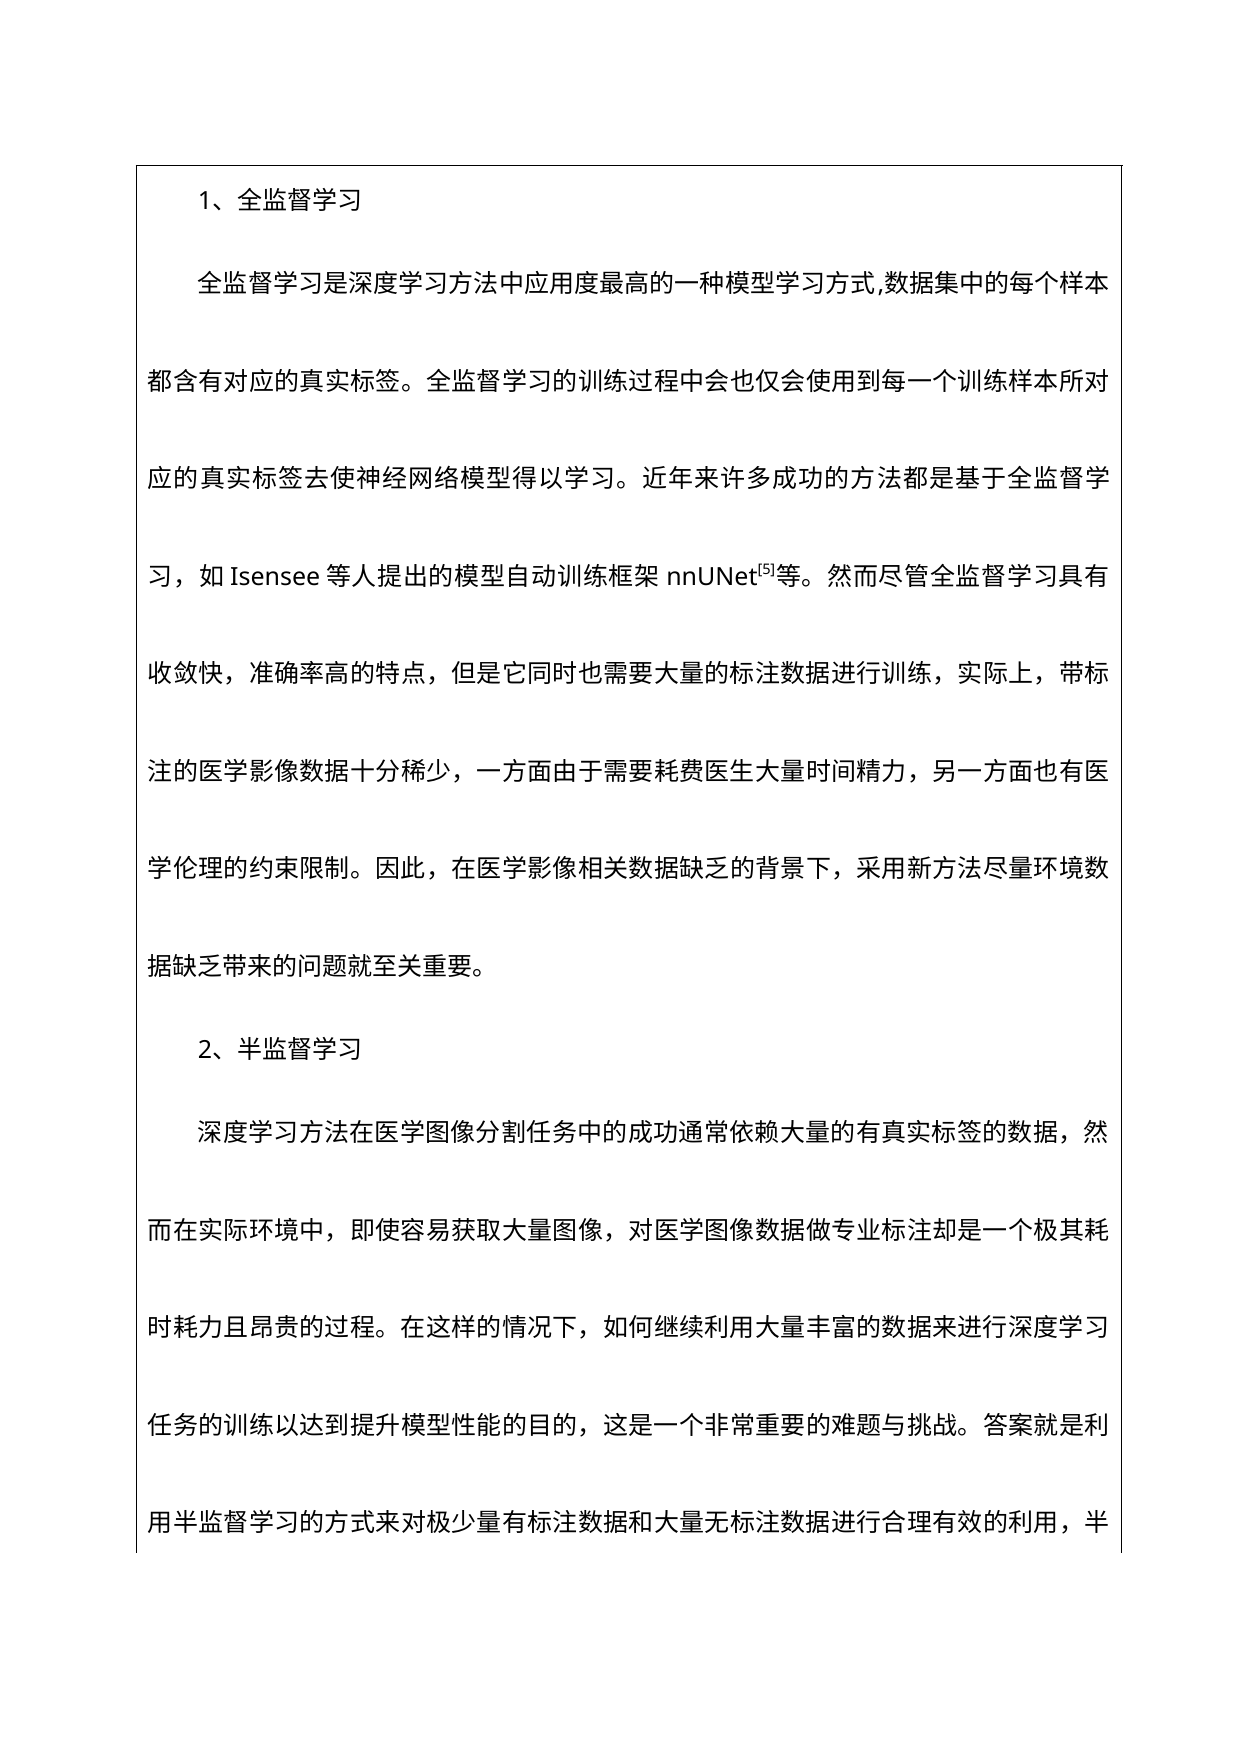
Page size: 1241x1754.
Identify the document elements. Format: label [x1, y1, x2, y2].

table_cell [137, 166, 1121, 1553]
